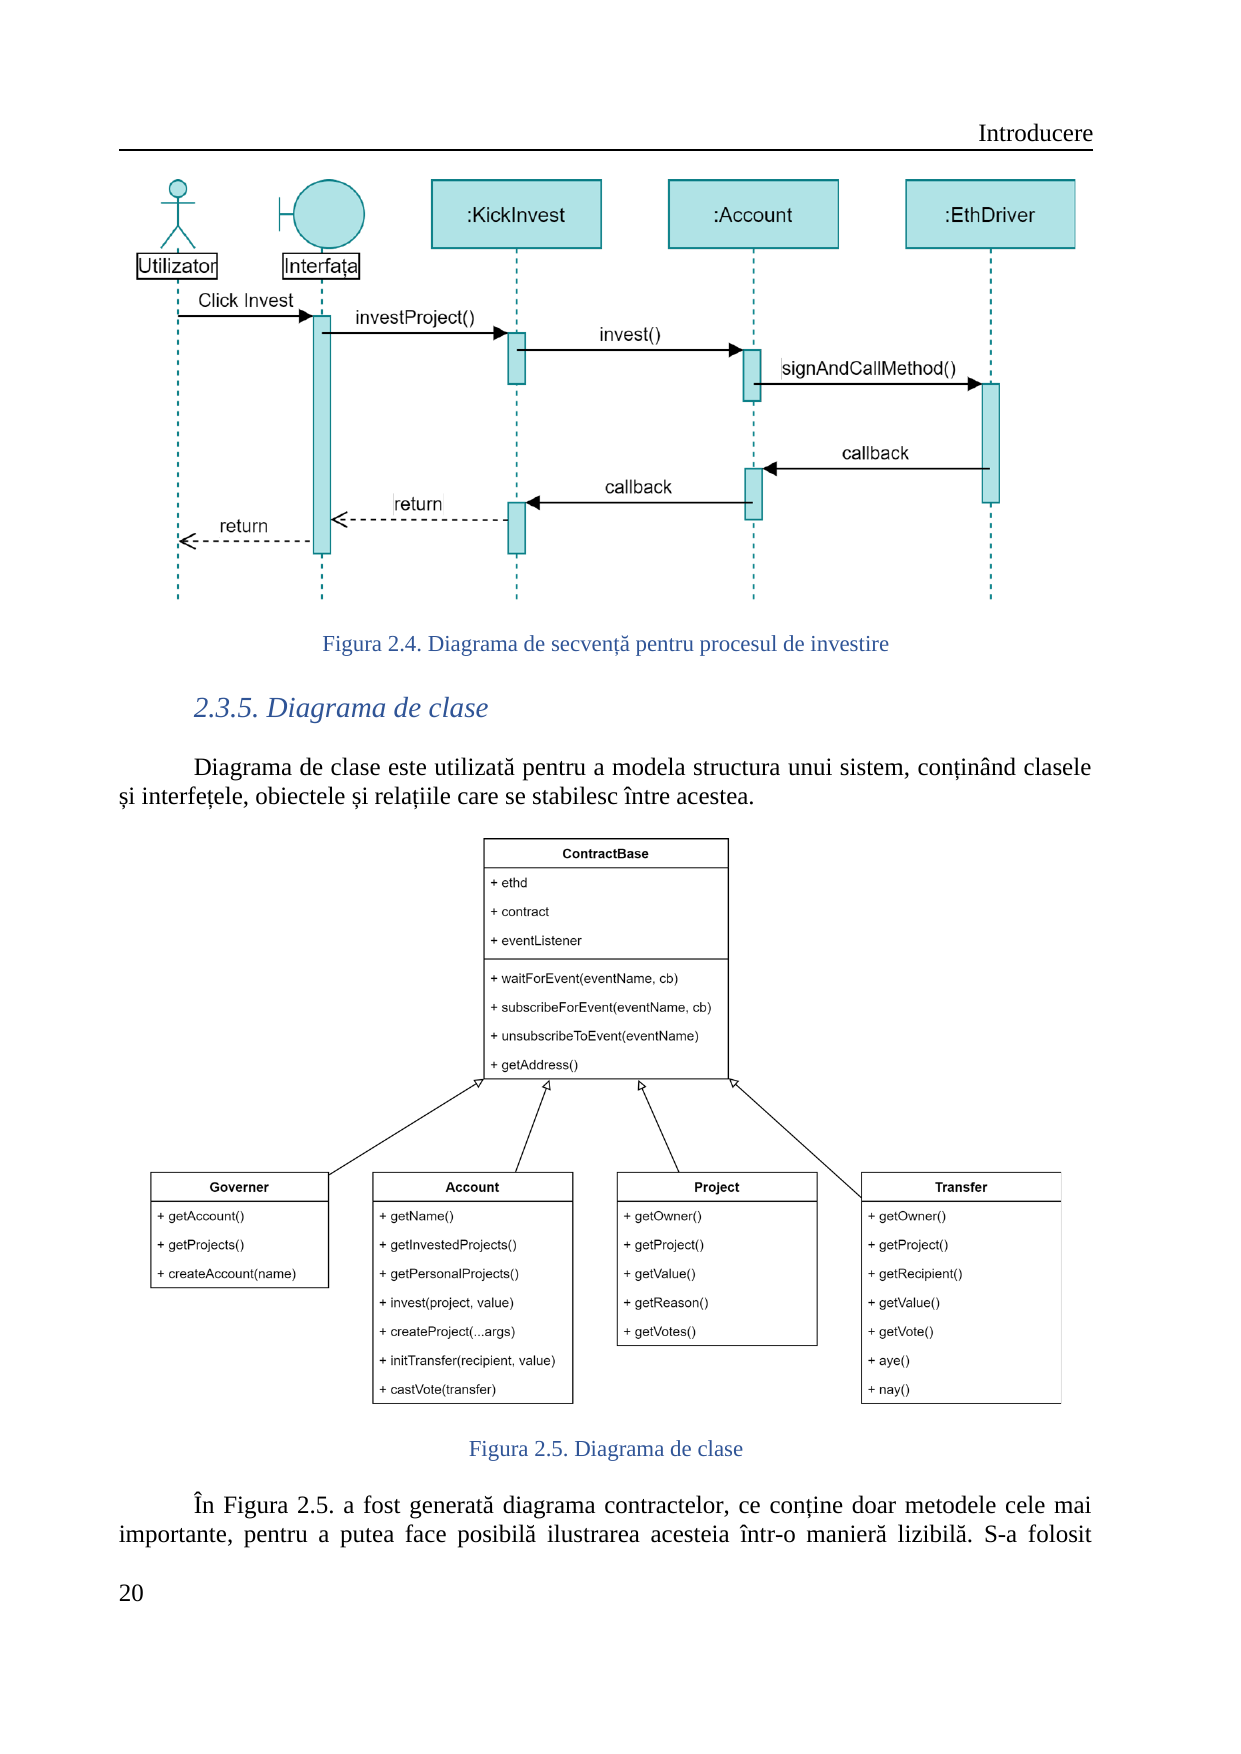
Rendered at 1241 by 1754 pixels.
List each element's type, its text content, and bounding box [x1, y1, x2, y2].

text Figura 2.5. Diagrama de clase [118, 1436, 1093, 1462]
subtitle 2.3.5. Diagrama de clase [118, 690, 1093, 723]
text Diagrama de clase este utilizată pentru a modela structura unui sistem, conținând clasele și interfețele, obiectele și relațiile care se stabilesc între acestea. [118, 752, 1093, 809]
text Figura 2.4. Diagrama de secvență pentru procesul de investire [118, 631, 1093, 657]
picture [150, 838, 1062, 1407]
picture [136, 179, 1076, 605]
